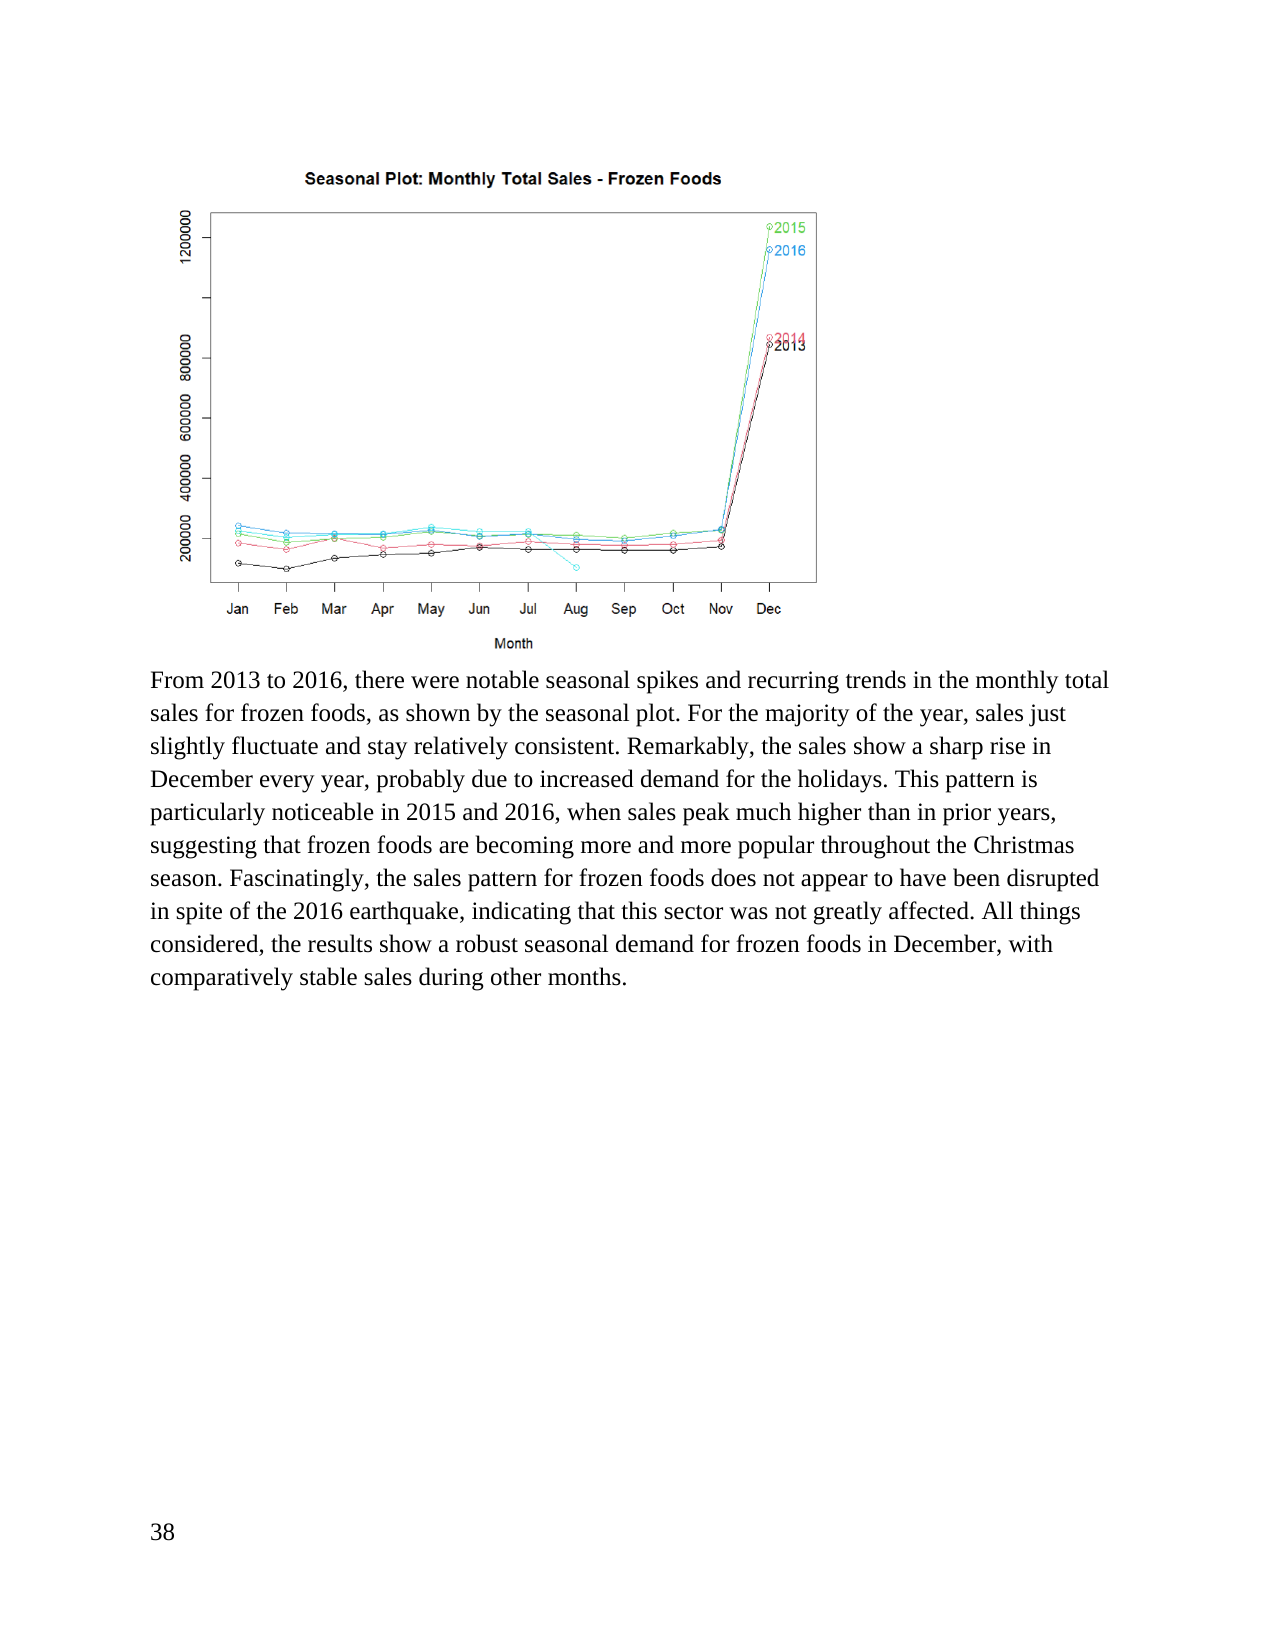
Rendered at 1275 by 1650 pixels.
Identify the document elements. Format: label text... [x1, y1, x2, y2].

text From 2013 to 2016, there were notable seasonal spikes and recurring trends in the monthly total sales for frozen foods, as shown by the seasonal plot. For the majority of the year, sales just slightly fluctuate and stay relatively consistent. Remarkably, the sales show a sharp rise in December every year, probably due to increased demand for the holidays. This pattern is particularly noticeable in 2015 and 2016, when sales peak much higher than in prior years, suggesting that frozen foods are becoming more and more popular throughout the Christmas season. Fascinatingly, the sales pattern for frozen foods does not appear to have been disrupted in spite of the 2016 earthquake, indicating that this sector was not greatly affected. All things considered, the results show a robust seasonal demand for frozen foods in December, with comparatively stable sales during other months. [150, 665, 1125, 991]
picture [150, 150, 837, 661]
